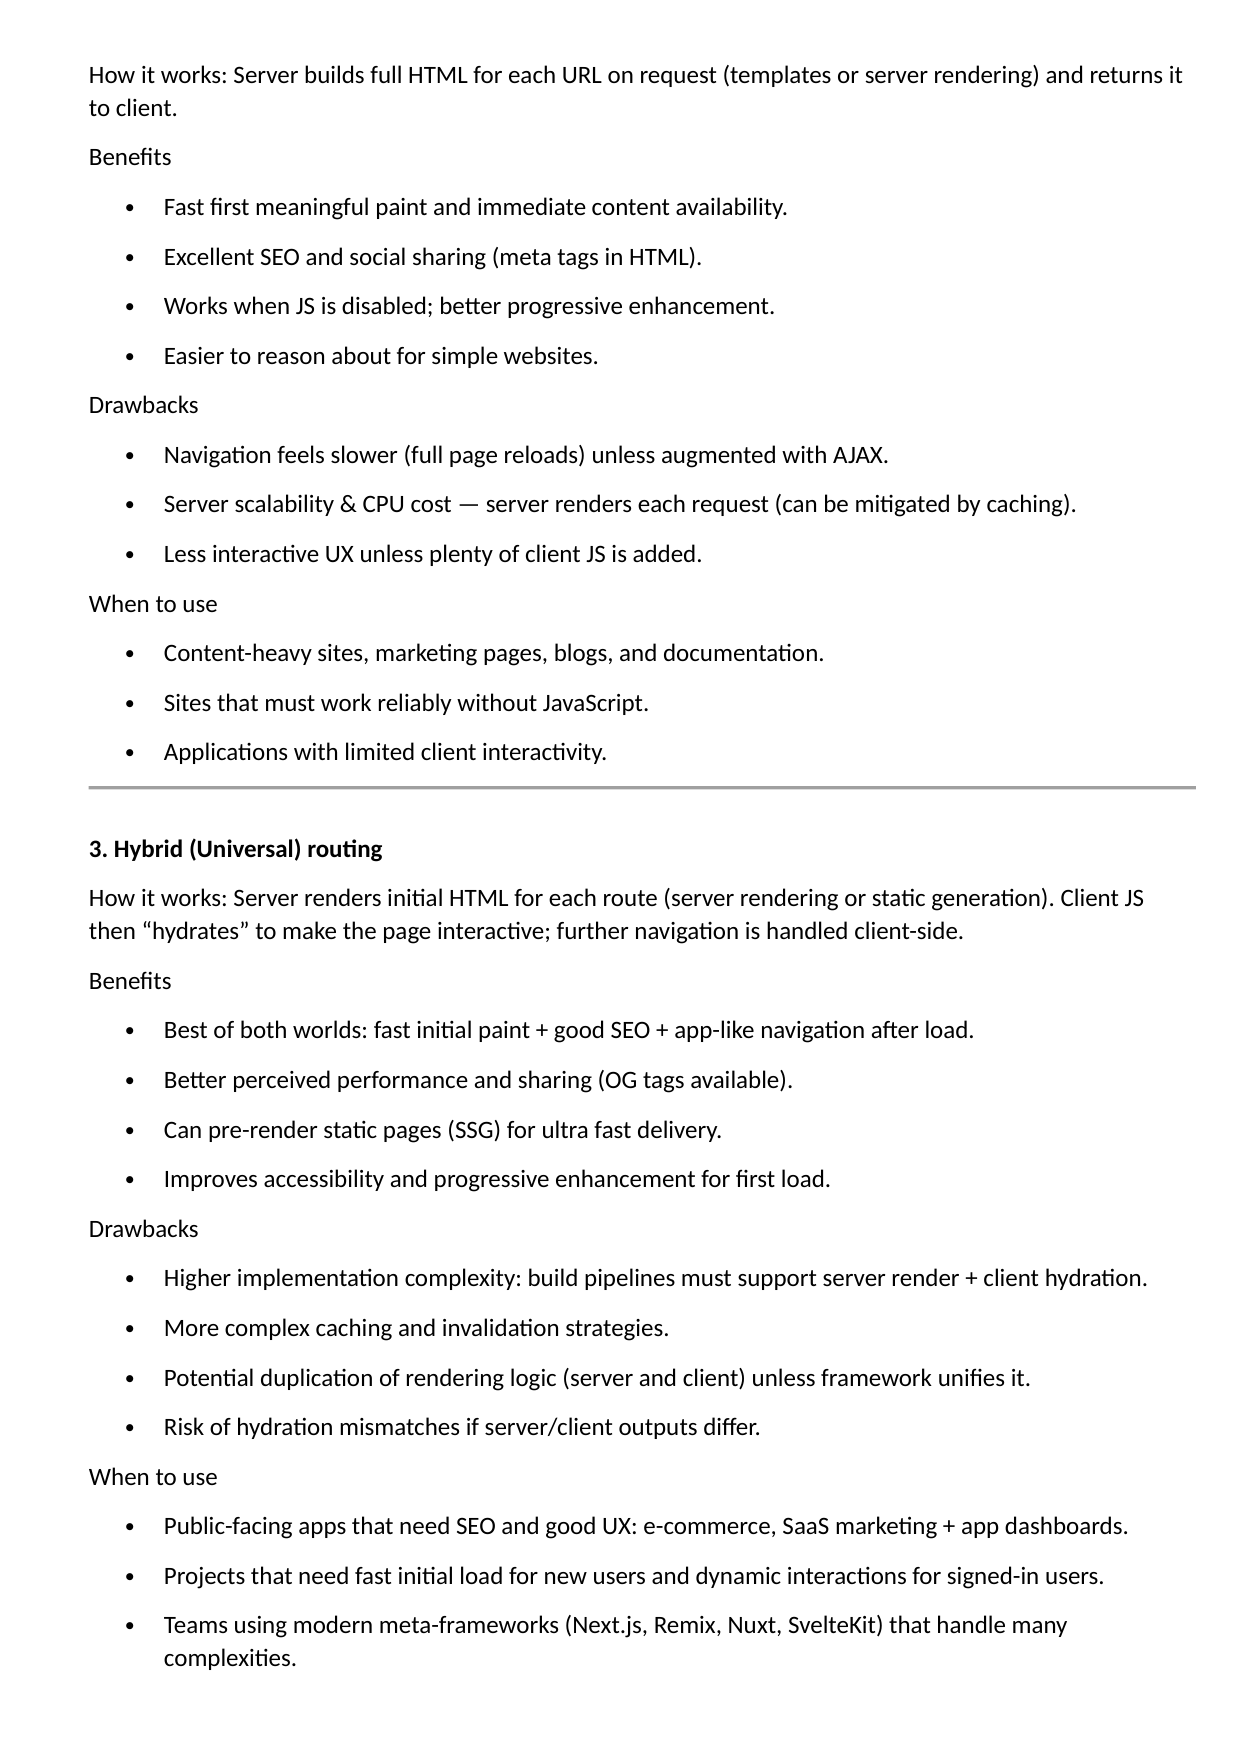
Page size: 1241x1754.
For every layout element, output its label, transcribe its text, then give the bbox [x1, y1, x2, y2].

list More complex caching and invalidation strategies. [126, 1312, 1196, 1343]
text When to use [89, 588, 1196, 618]
list Sites that must work reliably without JavaScript. [126, 687, 1196, 717]
list Applications with limited client interactivity. [126, 737, 1196, 767]
text How it works: Server renders initial HTML for each route (server rendering or static generation). Client JS then “hydrates” to make the page interactive; further navigation is handled client-side. [89, 883, 1196, 946]
text How it works: Server builds full HTML for each URL on request (templates or server rendering) and returns it to client. [89, 59, 1196, 122]
list Better perceived performance and sharing (OG tags available). [126, 1064, 1196, 1095]
list Works when JS is disabled; better progressive enhancement. [126, 290, 1196, 321]
list Projects that need fast initial load for new users and dynamic interactions for signed-in users. [126, 1560, 1196, 1591]
list Can pre-render static pages (SSG) for ultra fast delivery. [126, 1114, 1196, 1144]
list Teams using modern meta-frameworks (Next.js, Remix, Nuxt, SvelteKit) that handle many complexities. [126, 1610, 1196, 1673]
text Benefits [89, 142, 1196, 172]
text Drawbacks [89, 1213, 1196, 1243]
list Easier to reason about for simple websites. [126, 340, 1196, 370]
text Benefits [89, 965, 1196, 996]
list Public-facing apps that need SEO and good UX: e-commerce, SaaS marketing + app dashboards. [126, 1511, 1196, 1541]
list Improves accessibility and progressive enhancement for first load. [126, 1163, 1196, 1194]
list Navigation feels slower (full page reloads) unless augmented with AJAX. [126, 439, 1196, 469]
list Potential duplication of rendering logic (server and client) unless framework unifies it. [126, 1362, 1196, 1392]
text Drawbacks [89, 389, 1196, 420]
list Content-heavy sites, marketing pages, blogs, and documentation. [126, 637, 1196, 668]
list Excellent SEO and social sharing (meta tags in HTML). [126, 241, 1196, 271]
list Server scalability & CPU cost — server renders each request (can be mitigated by caching). [126, 489, 1196, 519]
list Fast first meaningful paint and immediate content availability. [126, 191, 1196, 222]
list Best of both worlds: fast initial paint + good SEO + app-like navigation after load. [126, 1015, 1196, 1045]
list Risk of hydration mismatches if server/client outputs differ. [126, 1411, 1196, 1442]
text 3. Hybrid (Universal) routing [89, 833, 1196, 863]
text When to use [89, 1461, 1196, 1491]
list Less interactive UX unless plenty of client JS is added. [126, 538, 1196, 569]
list Higher implementation complexity: build pipelines must support server render + client hydration. [126, 1263, 1196, 1293]
